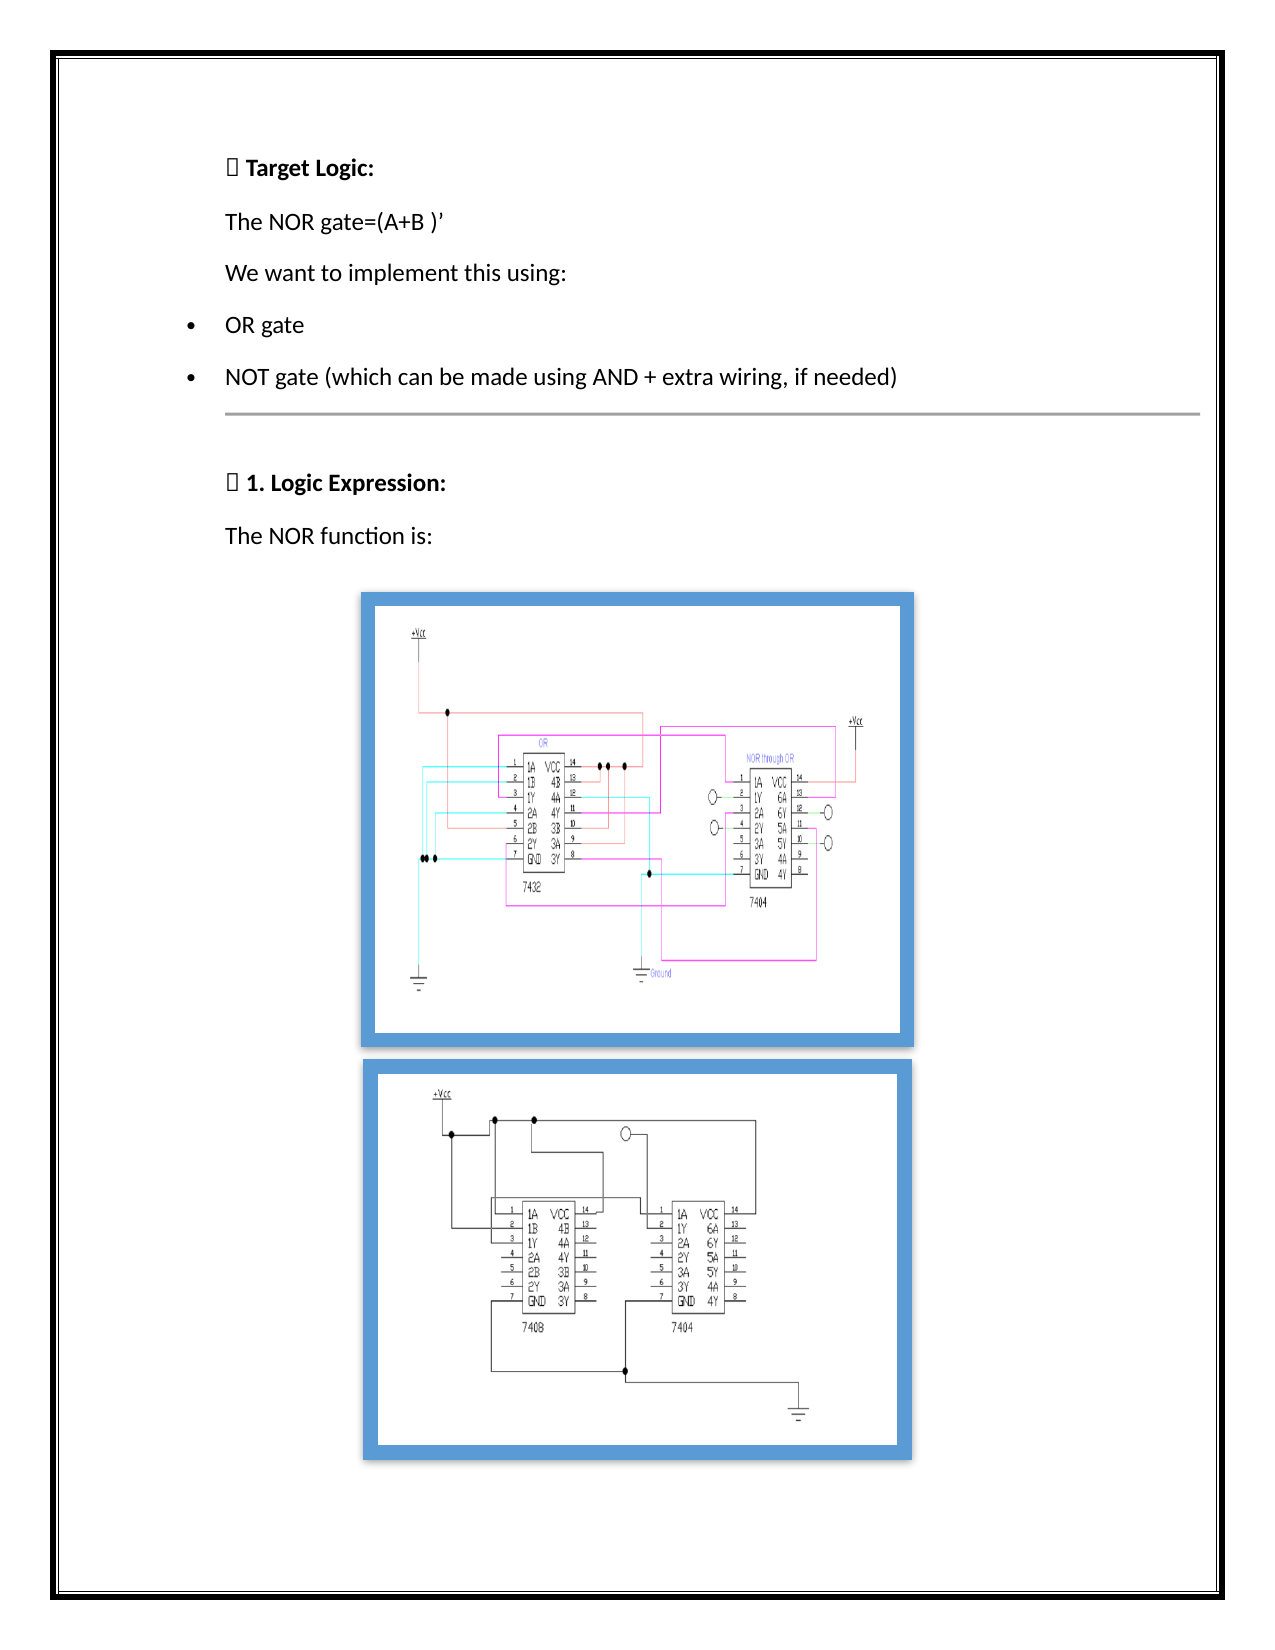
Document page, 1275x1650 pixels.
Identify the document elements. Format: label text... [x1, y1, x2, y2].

list NOT gate (which can be made using AND + extra wiring, if needed) [187, 361, 1125, 391]
text ✅ 1. Logic Expression: [150, 464, 1125, 498]
list OR gate [187, 309, 1125, 340]
picture [375, 606, 900, 1033]
text The NOR gate=(A+B​ )’ [150, 206, 1125, 236]
text The NOR function is: [150, 520, 1125, 551]
text We want to implement this using: [150, 257, 1125, 288]
picture [378, 1074, 897, 1445]
text 🧠 Target Logic: [150, 150, 1125, 184]
